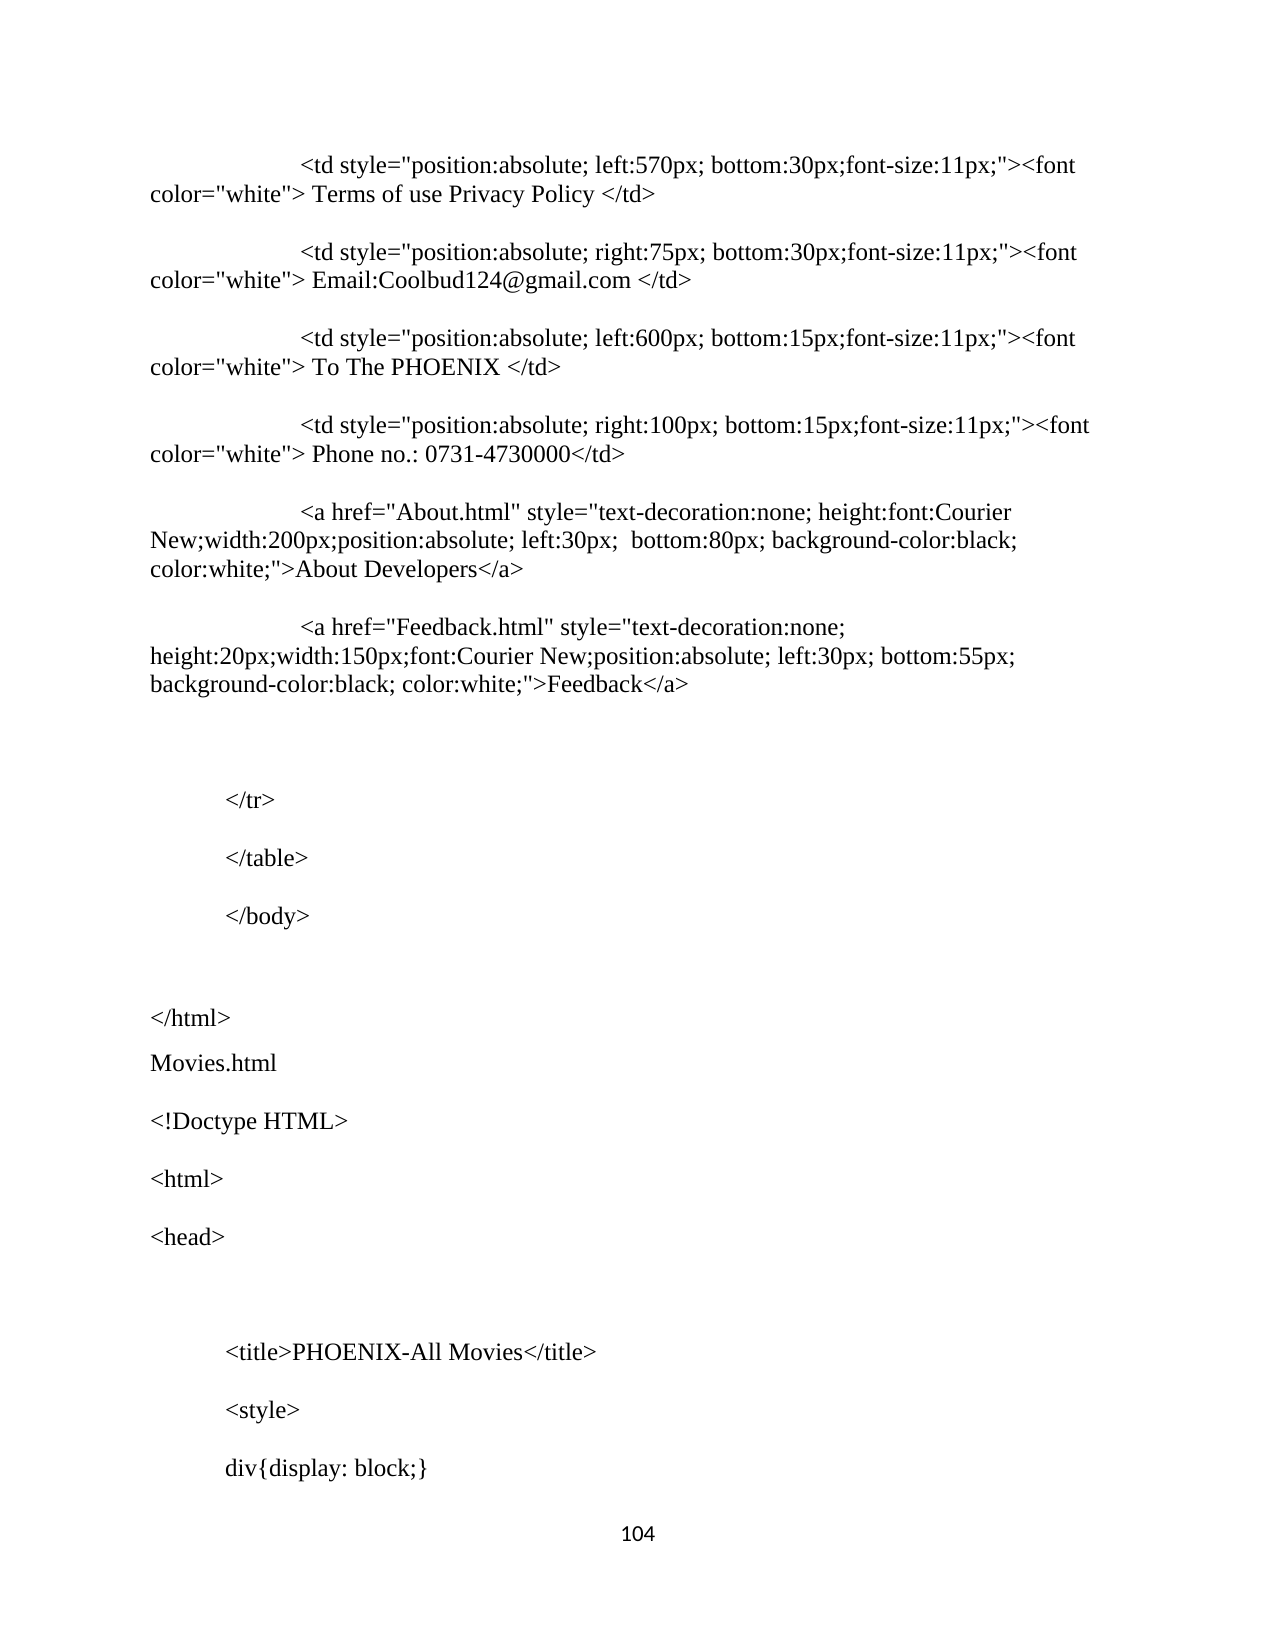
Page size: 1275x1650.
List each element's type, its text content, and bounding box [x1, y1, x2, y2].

text <td style="position:absolute; right:75px; bottom:30px;font-size:11px;"><font color="white"> Email:Coolbud124@gmail.com </td> [150, 237, 1125, 294]
text <td style="position:absolute; left:600px; bottom:15px;font-size:11px;"><font color="white"> To The PHOENIX </td> [150, 323, 1125, 381]
text </tr> [150, 785, 1125, 814]
text <head> [150, 1222, 1125, 1250]
text <td style="position:absolute; left:570px; bottom:30px;font-size:11px;"><font color="white"> Terms of use Privacy Policy </td> [150, 150, 1125, 207]
text <a href="Feedback.html" style="text-decoration:none; height:20px;width:150px;font:Courier New;position:absolute; left:30px; bottom:55px; background-color:black; color:white;">Feedback</a> [150, 612, 1125, 698]
text Movies.html [150, 1048, 1125, 1077]
text <style> [150, 1395, 1125, 1424]
text <html> [150, 1164, 1125, 1192]
text </table> [150, 843, 1125, 872]
text <td style="position:absolute; right:100px; bottom:15px;font-size:11px;"><font color="white"> Phone no.: 0731-4730000</td> [150, 410, 1125, 467]
text <title>PHOENIX-All Movies</title> [150, 1337, 1125, 1366]
text div{display: block;} [150, 1453, 1125, 1482]
text <a href="About.html" style="text-decoration:none; height:font:Courier New;width:200px;position:absolute; left:30px; bottom:80px; background-color:black; color:white;">About Developers</a> [150, 497, 1125, 583]
text <!Doctype HTML> [150, 1106, 1125, 1134]
text </html> [150, 1003, 1125, 1032]
text </body> [150, 901, 1125, 930]
